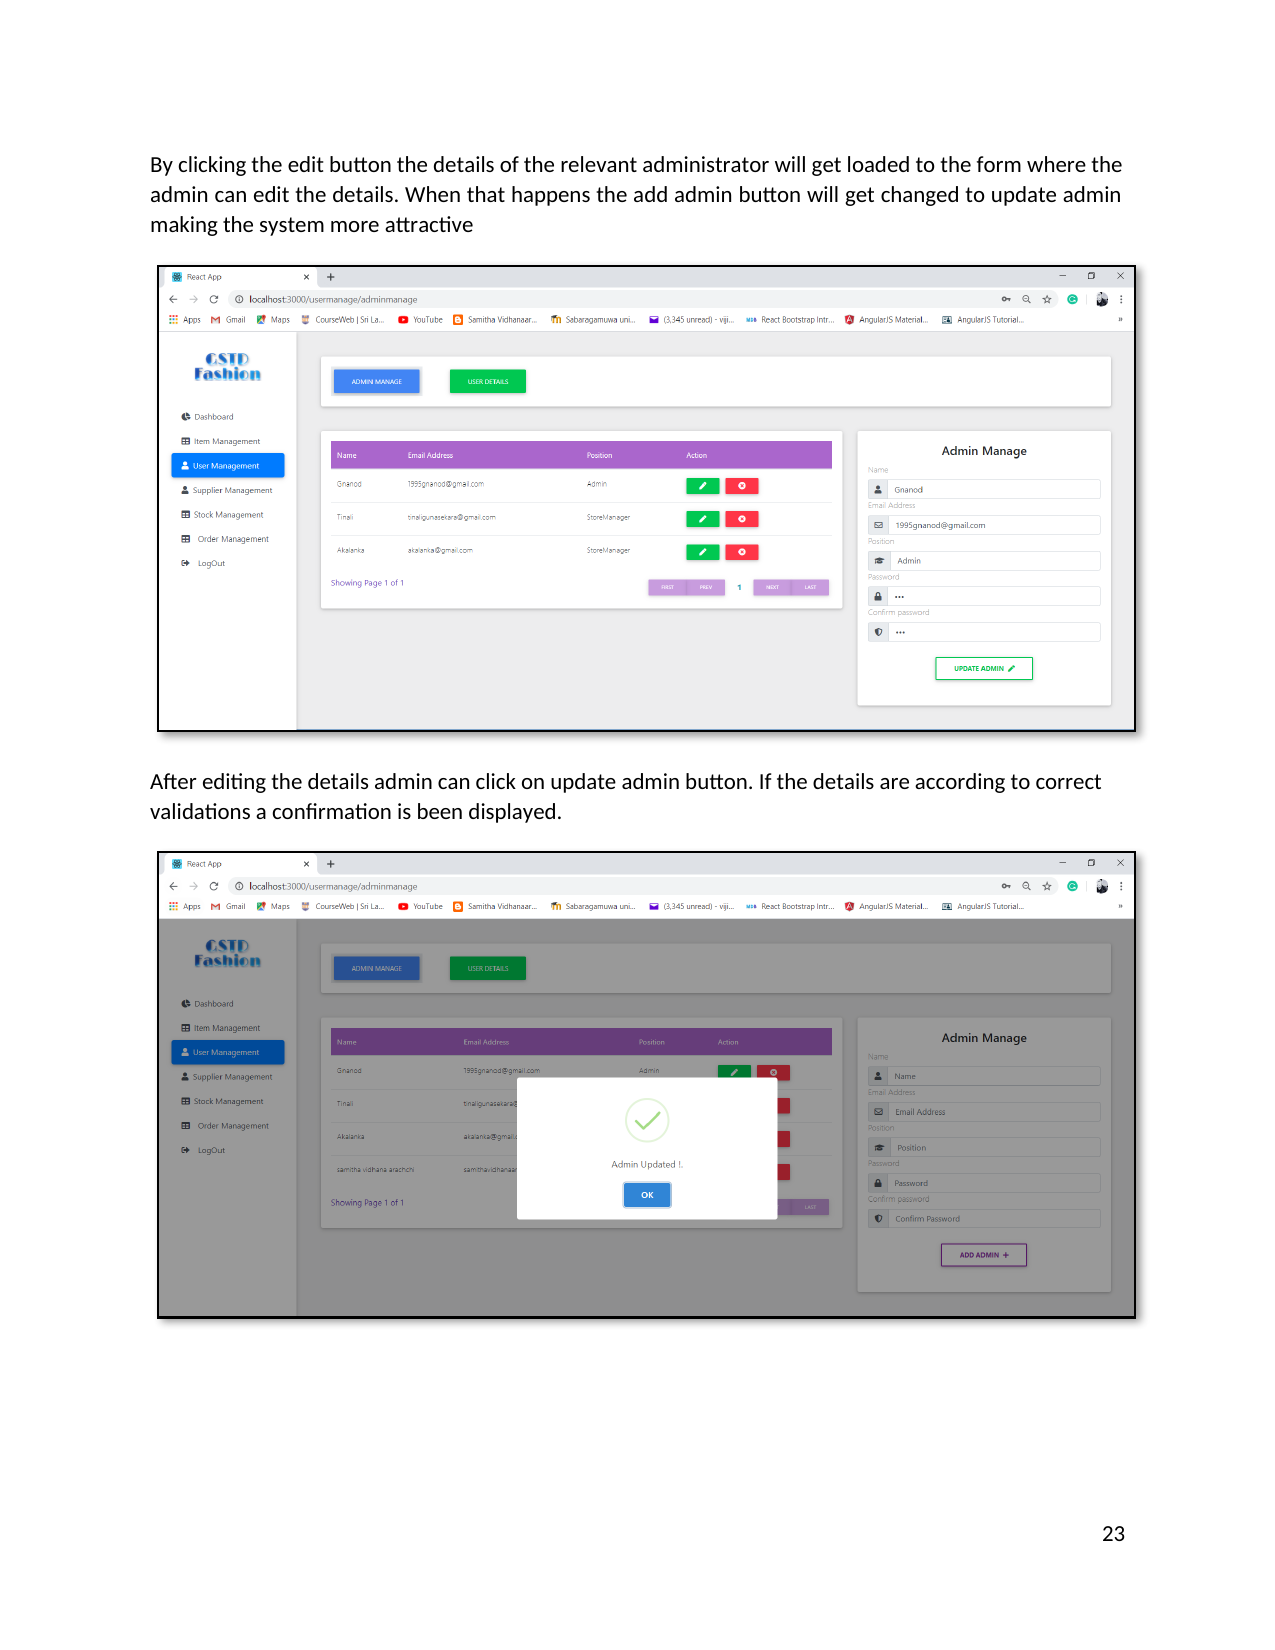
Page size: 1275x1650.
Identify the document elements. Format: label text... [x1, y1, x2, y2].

picture [159, 267, 1134, 730]
picture [159, 853, 1134, 1316]
text After editing the details admin can click on update admin button. If the details are according to correct validations a confirmation is been displayed. [150, 767, 1125, 825]
text By clicking the edit button the details of the relevant administrator will get loaded to the form where the admin can edit the details. When that happens the add admin button will get changed to update admin making the system more attractive [150, 150, 1125, 238]
